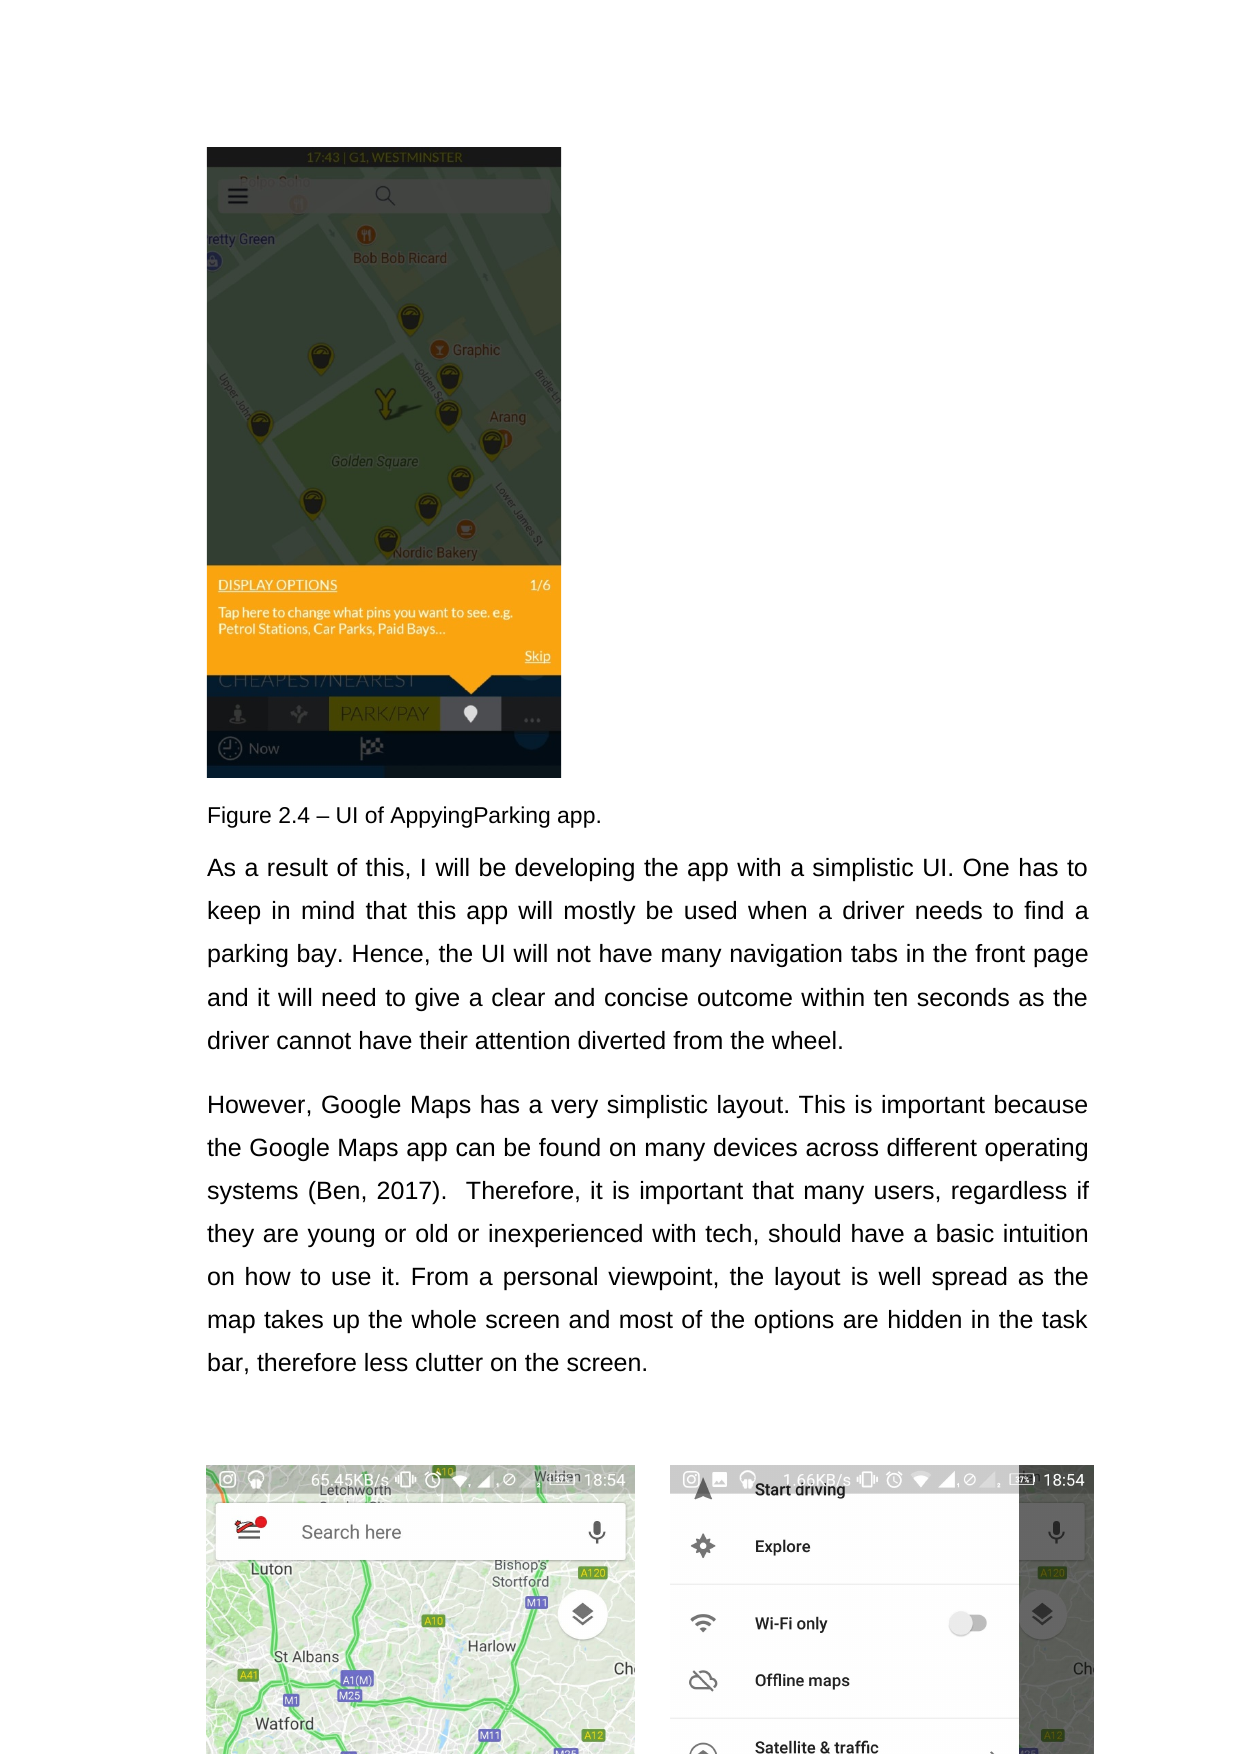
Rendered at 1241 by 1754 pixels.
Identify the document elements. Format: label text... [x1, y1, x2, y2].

text Figure 2.4 – UI of AppyingParking app. [207, 802, 1090, 828]
text However, Google Maps has a very simplistic layout. This is important because the Google Maps app can be found on many devices across different operating systems (Ben, 2017). Therefore, it is important that many users, regardless if they are young or old or inexperienced with tech, should have a basic intuition on how to use it. From a personal viewpoint, the layout is well spread as the map takes up the whole screen and most of the options are hidden in the task bar, therefore less clutter on the screen. [207, 1089, 1090, 1377]
text As a result of this, I will be developing the app with a simplistic UI. One has to keep in mind that this app will mostly be used when a driver needs to find a parking bay. Hence, the UI will not have many navigation tabs in the front page and it will need to give a clear and concise outcome within ten seconds as the driver cannot have their attention diverted from the wheel. [207, 853, 1090, 1054]
picture [670, 1465, 1094, 1754]
picture [206, 147, 562, 778]
picture [206, 1465, 635, 1754]
